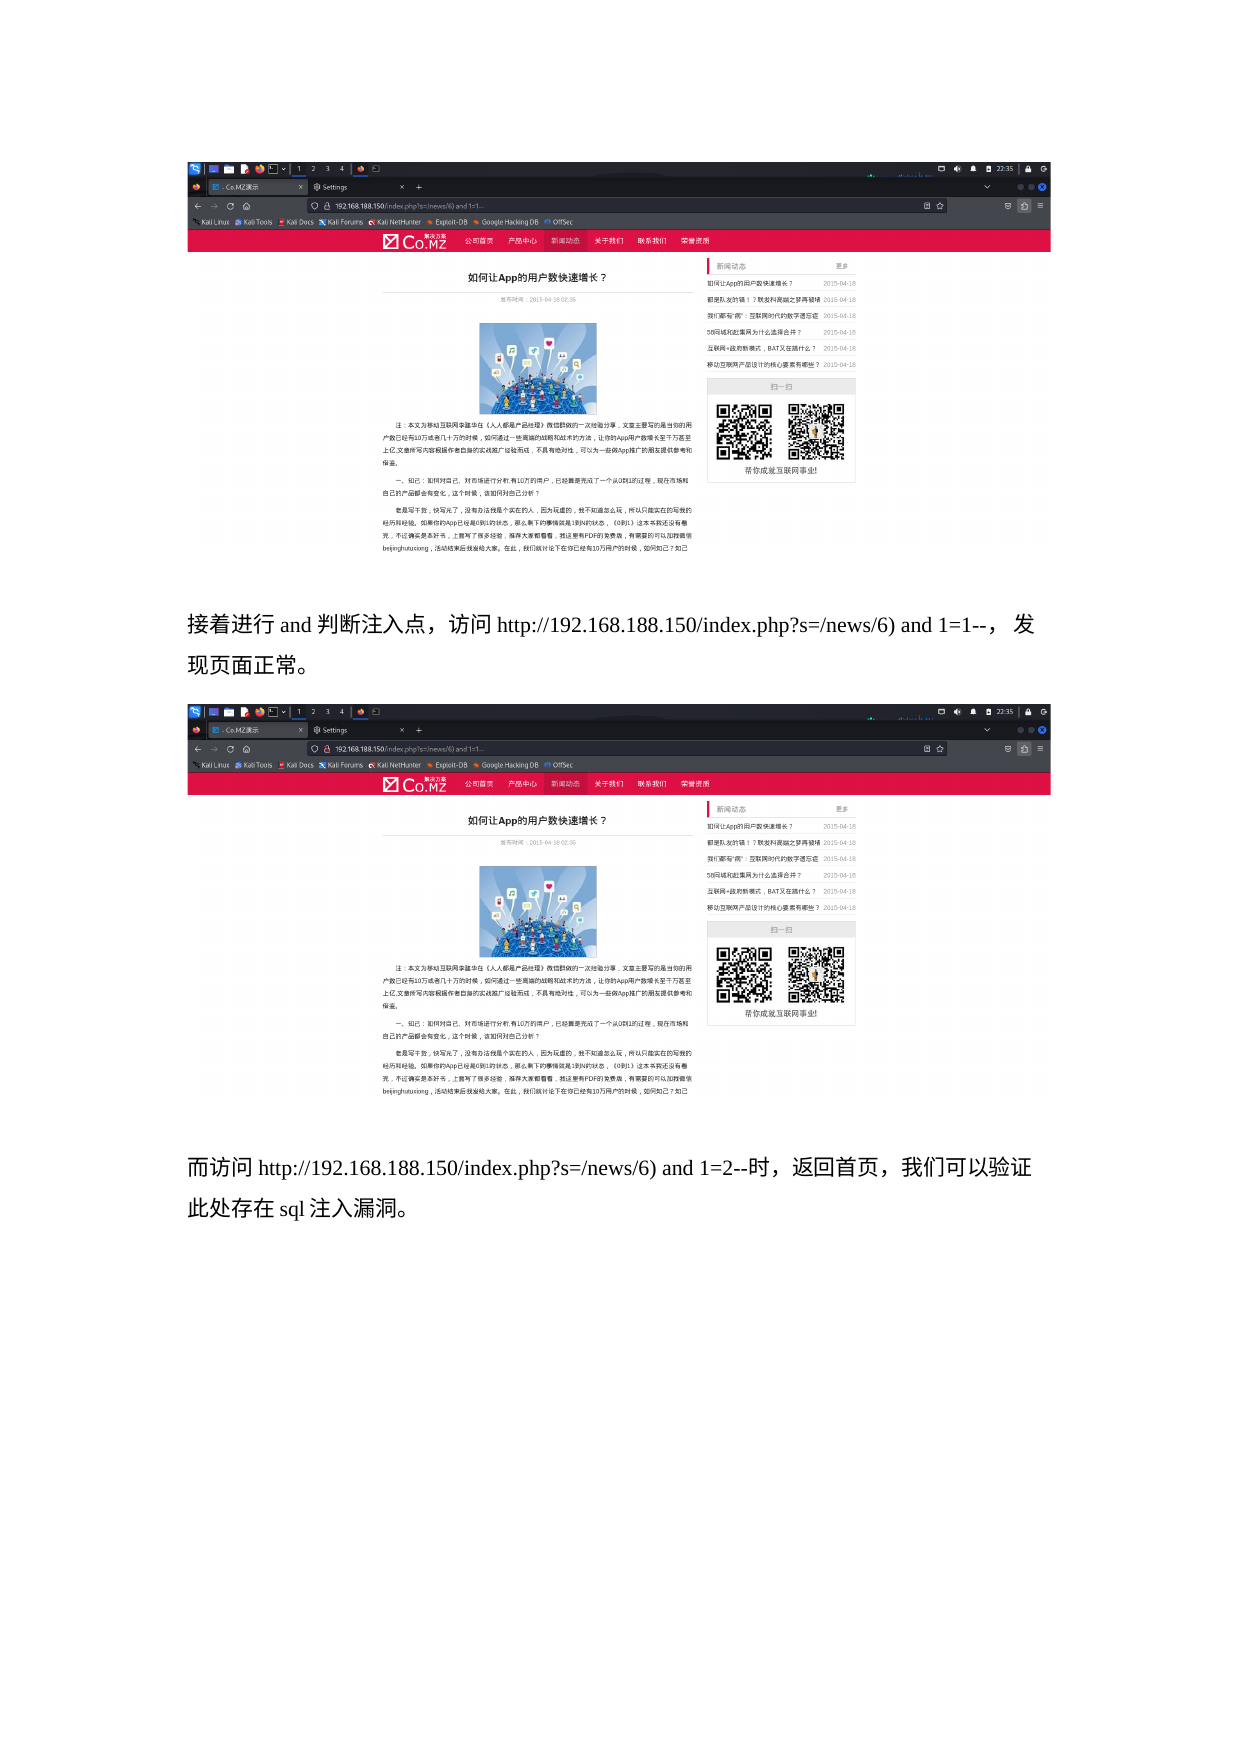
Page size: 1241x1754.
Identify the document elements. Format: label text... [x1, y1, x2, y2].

picture [187, 704, 1051, 1100]
picture [187, 162, 1051, 557]
list 而访问 http://192.168.188.150/index.php?s=/news/6) and 1=2--时，返回首页，我们可以验证此处存在sql注入漏洞。 [187, 1149, 1053, 1223]
list 接着进行 and 判断注入点，访问 http://192.168.188.150/index.php?s=/news/6) and 1=1--， 发现页面正常。 [187, 607, 1053, 680]
